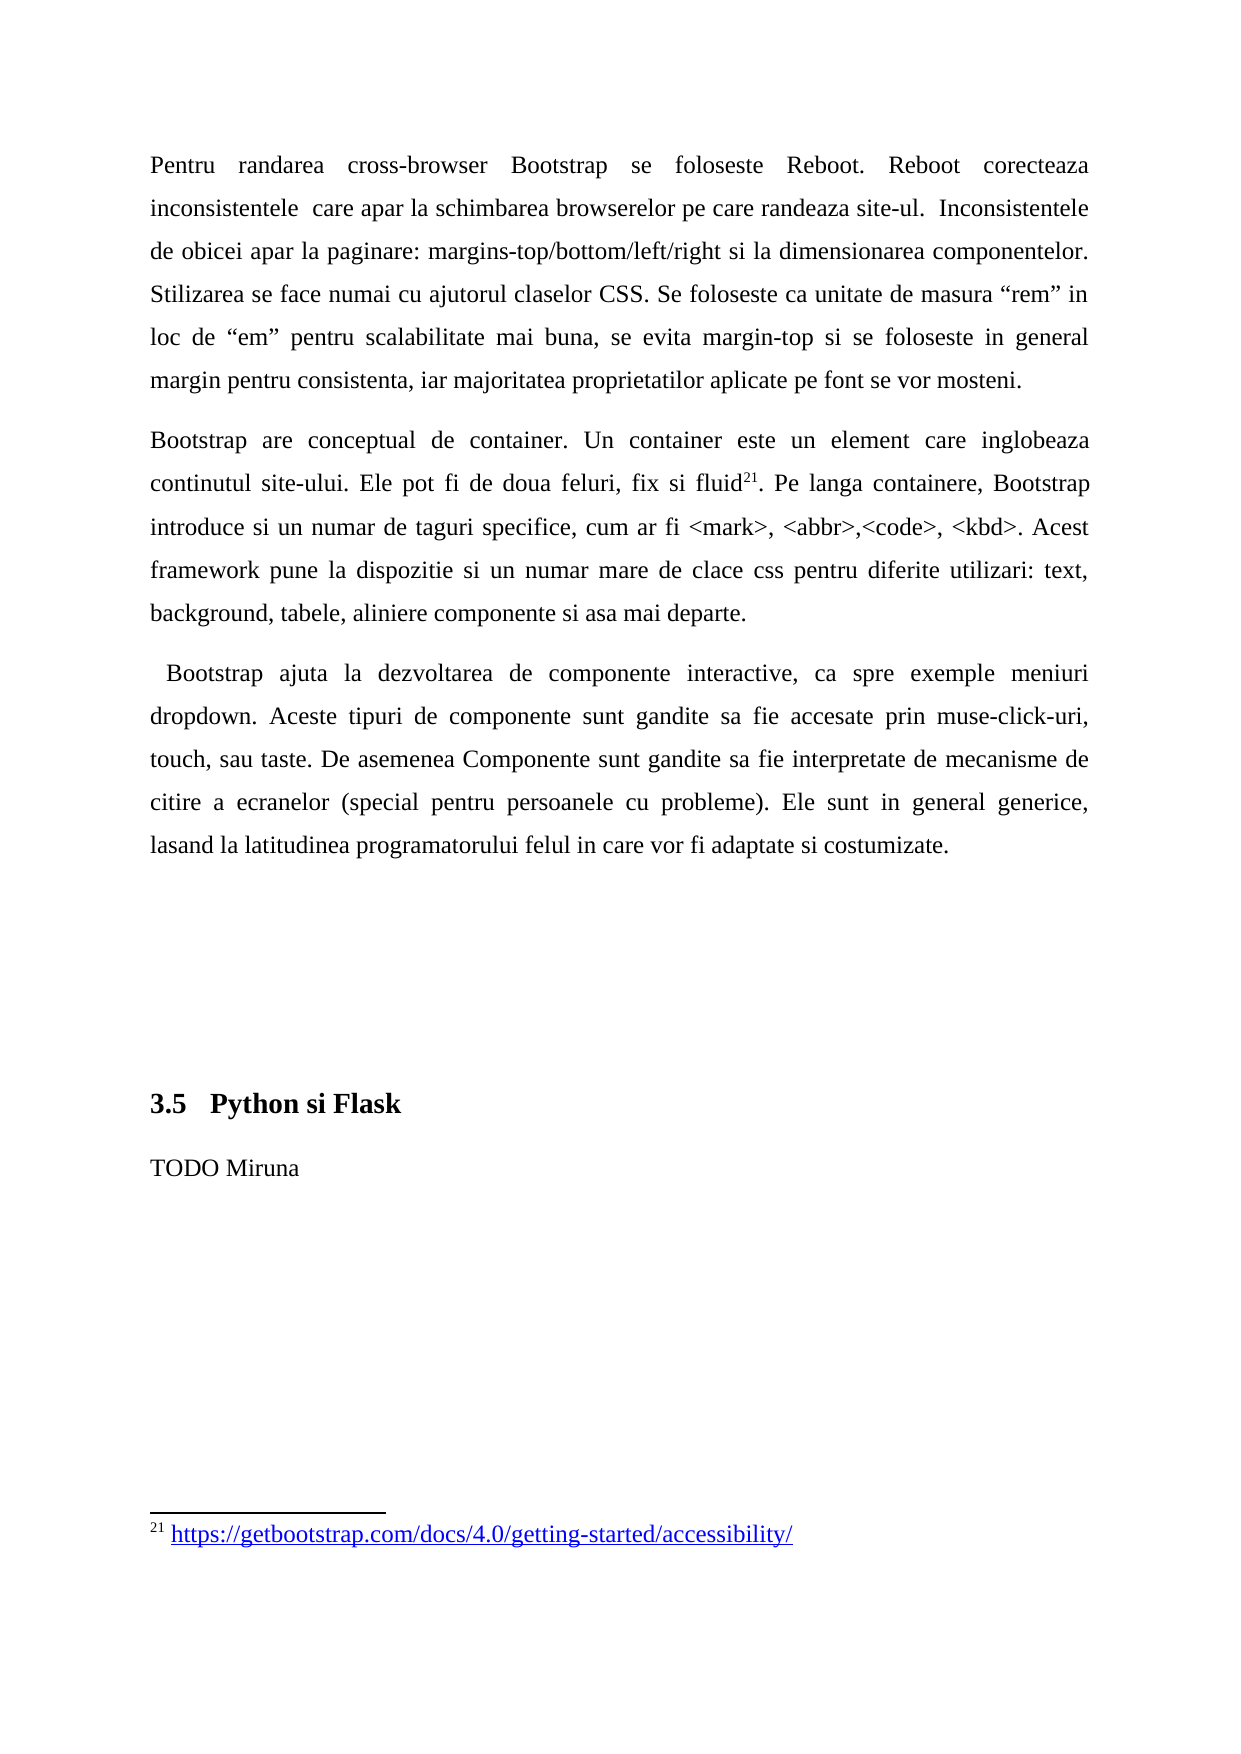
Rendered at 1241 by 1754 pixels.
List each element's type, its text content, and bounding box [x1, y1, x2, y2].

subtitle Python si Flask [150, 1086, 1090, 1119]
text TODO Miruna [150, 1153, 1090, 1182]
text Bootstrap are conceptual de container. Un container este un element care inglobeaza continutul site-ului. Ele pot fi de doua feluri, fix si fluid. Pe langa containere, Bootstrap introduce si un numar de taguri specifice, cum ar fi <mark>, <abbr>,<code>, <kbd>. Acest framework pune la dispozitie si un numar mare de clace css pentru diferite utilizari: text, background, tabele, aliniere componente si asa mai departe. [150, 425, 1090, 627]
text Bootstrap ajuta la dezvoltarea de componente interactive, ca spre exemple meniuri dropdown. Aceste tipuri de componente sunt gandite sa fie accesate prin muse-click-uri, touch, sau taste. De asemenea Componente sunt gandite sa fie interpretate de mecanisme de citire a ecranelor (special pentru persoanele cu probleme). Ele sunt in general generice, lasand la latitudinea programatorului felul in care vor fi adaptate si costumizate. [150, 658, 1090, 859]
text Pentru randarea cross-browser Bootstrap se foloseste Reboot. Reboot corecteaza inconsistentele care apar la schimbarea browserelor pe care randeaza site-ul. Inconsistentele de obicei apar la paginare: margins-top/bottom/left/right si la dimensionarea componentelor. Stilizarea se face numai cu ajutorul claselor CSS. Se foloseste ca unitate de masura “rem” in loc de “em” pentru scalabilitate mai buna, se evita margin-top si se foloseste in general margin pentru consistenta, iar majoritatea proprietatilor aplicate pe font se vor mosteni. [150, 150, 1090, 394]
